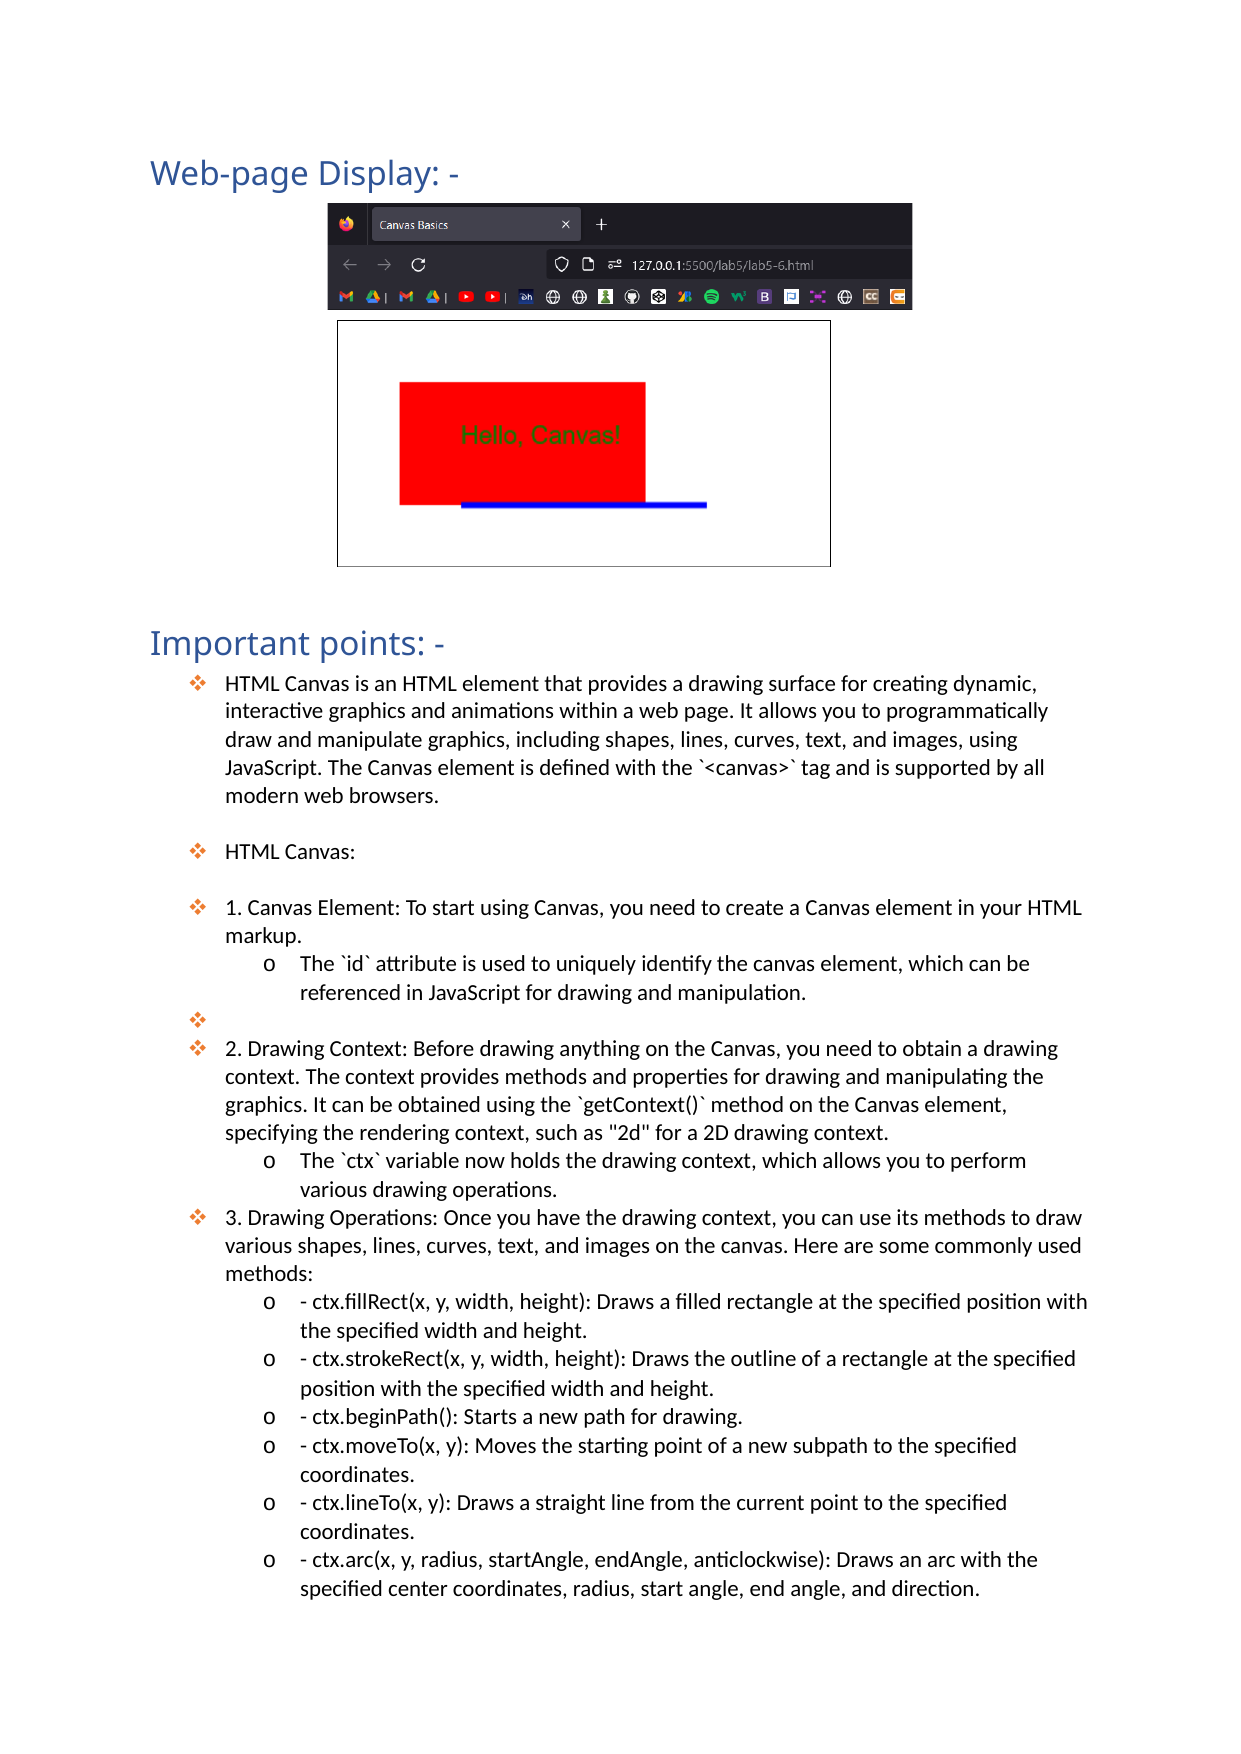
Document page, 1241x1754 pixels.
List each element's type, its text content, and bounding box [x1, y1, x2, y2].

list - ctx.beginPath(): Starts a new path for drawing. [262, 1402, 1090, 1431]
list - ctx.fillRect(x, y, width, height): Draws a filled rectangle at the specified position with the specified width and height. [262, 1287, 1090, 1344]
list HTML Canvas is an HTML element that provides a drawing surface for creating dynamic, interactive graphics and animations within a web page. It allows you to programmatically draw and manipulate graphics, including shapes, lines, curves, text, and images, using JavaScript. The Canvas element is defined with the `<canvas>` tag and is supported by all modern web browsers. [187, 669, 1090, 809]
list The `id` attribute is used to uniquely identify the canvas element, which can be referenced in JavaScript for drawing and manipulation. [262, 949, 1090, 1006]
list - ctx.arc(x, y, radius, startAngle, endAngle, anticlockwise): Draws an arc with the specified center coordinates, radius, start angle, end angle, and direction. [262, 1545, 1090, 1602]
list - ctx.strokeRect(x, y, width, height): Draws the outline of a rectangle at the specified position with the specified width and height. [262, 1344, 1090, 1402]
list 2. Drawing Context: Before drawing anything on the Canvas, you need to obtain a drawing context. The context provides methods and properties for drawing and manipulating the graphics. It can be obtained using the `getContext()` method on the Canvas element, specifying the rendering context, such as "2d" for a 2D drawing context. [187, 1034, 1090, 1146]
list The `ctx` variable now holds the drawing context, which allows you to perform various drawing operations. [262, 1146, 1090, 1203]
list 1. Canvas Element: To start using Canvas, you need to create a Canvas element in your HTML markup. [187, 893, 1090, 949]
text Important points: - [150, 620, 1090, 665]
list - ctx.lineTo(x, y): Draws a straight line from the current point to the specified coordinates. [262, 1488, 1090, 1545]
list 3. Drawing Operations: Once you have the drawing context, you can use its methods to draw various shapes, lines, curves, text, and images on the canvas. Here are some commonly used methods: [187, 1203, 1090, 1287]
list HTML Canvas: [187, 837, 1090, 865]
picture [327, 203, 913, 614]
list - ctx.moveTo(x, y): Moves the starting point of a new subpath to the specified coordinates. [262, 1431, 1090, 1488]
text Web-page Display: - [150, 150, 1090, 195]
